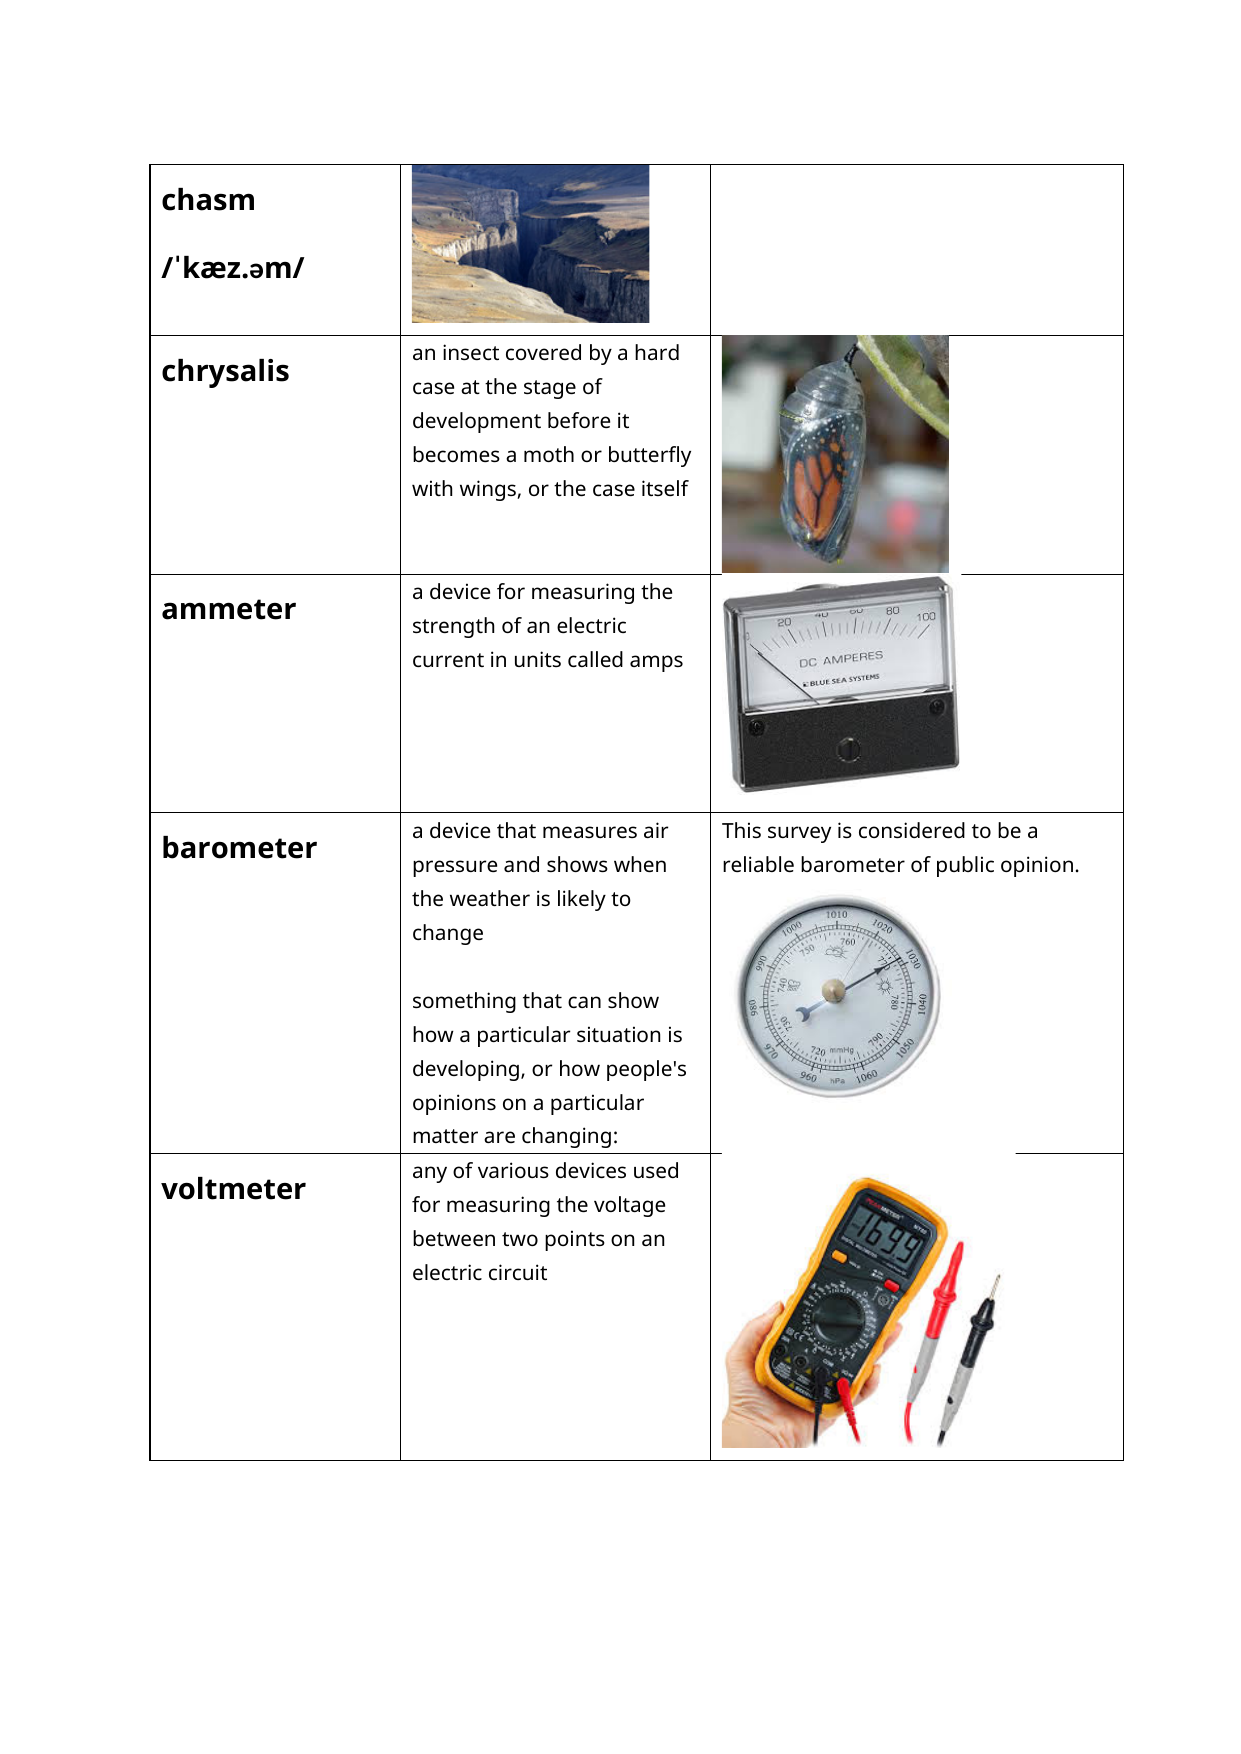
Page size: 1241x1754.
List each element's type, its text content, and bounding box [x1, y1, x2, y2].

table_cell This survey is considered to be a reliable barometer of public opinion. [711, 813, 1123, 1153]
picture [411, 165, 650, 323]
table_cell [401, 165, 710, 335]
table_cell barometer [151, 813, 400, 1153]
table_cell [711, 336, 721, 573]
table_cell a device for measuring the strength of an electric current in units called amps [401, 575, 710, 812]
picture [721, 881, 954, 1110]
table_cell [949, 336, 1123, 573]
table_cell an insect covered by a hard case at the stage of development before it becomes a moth or butterfly with wings, or the case itself [401, 336, 710, 573]
table_cell ammeter [151, 575, 400, 812]
table_cell [711, 575, 1123, 812]
table_cell [711, 1154, 1123, 1459]
table_cell voltmeter [151, 1154, 400, 1459]
table_cell chasm /ˈkæz.əm/ [151, 165, 400, 335]
picture [721, 574, 962, 795]
table_cell a device that measures air pressure and shows when the weather is likely to change something that can show how a particular situation is developing, or how people's opinions on a particular matter are changing: [401, 813, 710, 1153]
picture [721, 1153, 1016, 1448]
table_cell any of various devices used for measuring the voltage between two points on an electric circuit [401, 1154, 710, 1459]
table_cell [711, 165, 1123, 335]
picture [721, 335, 949, 573]
table_cell chrysalis [151, 336, 400, 573]
